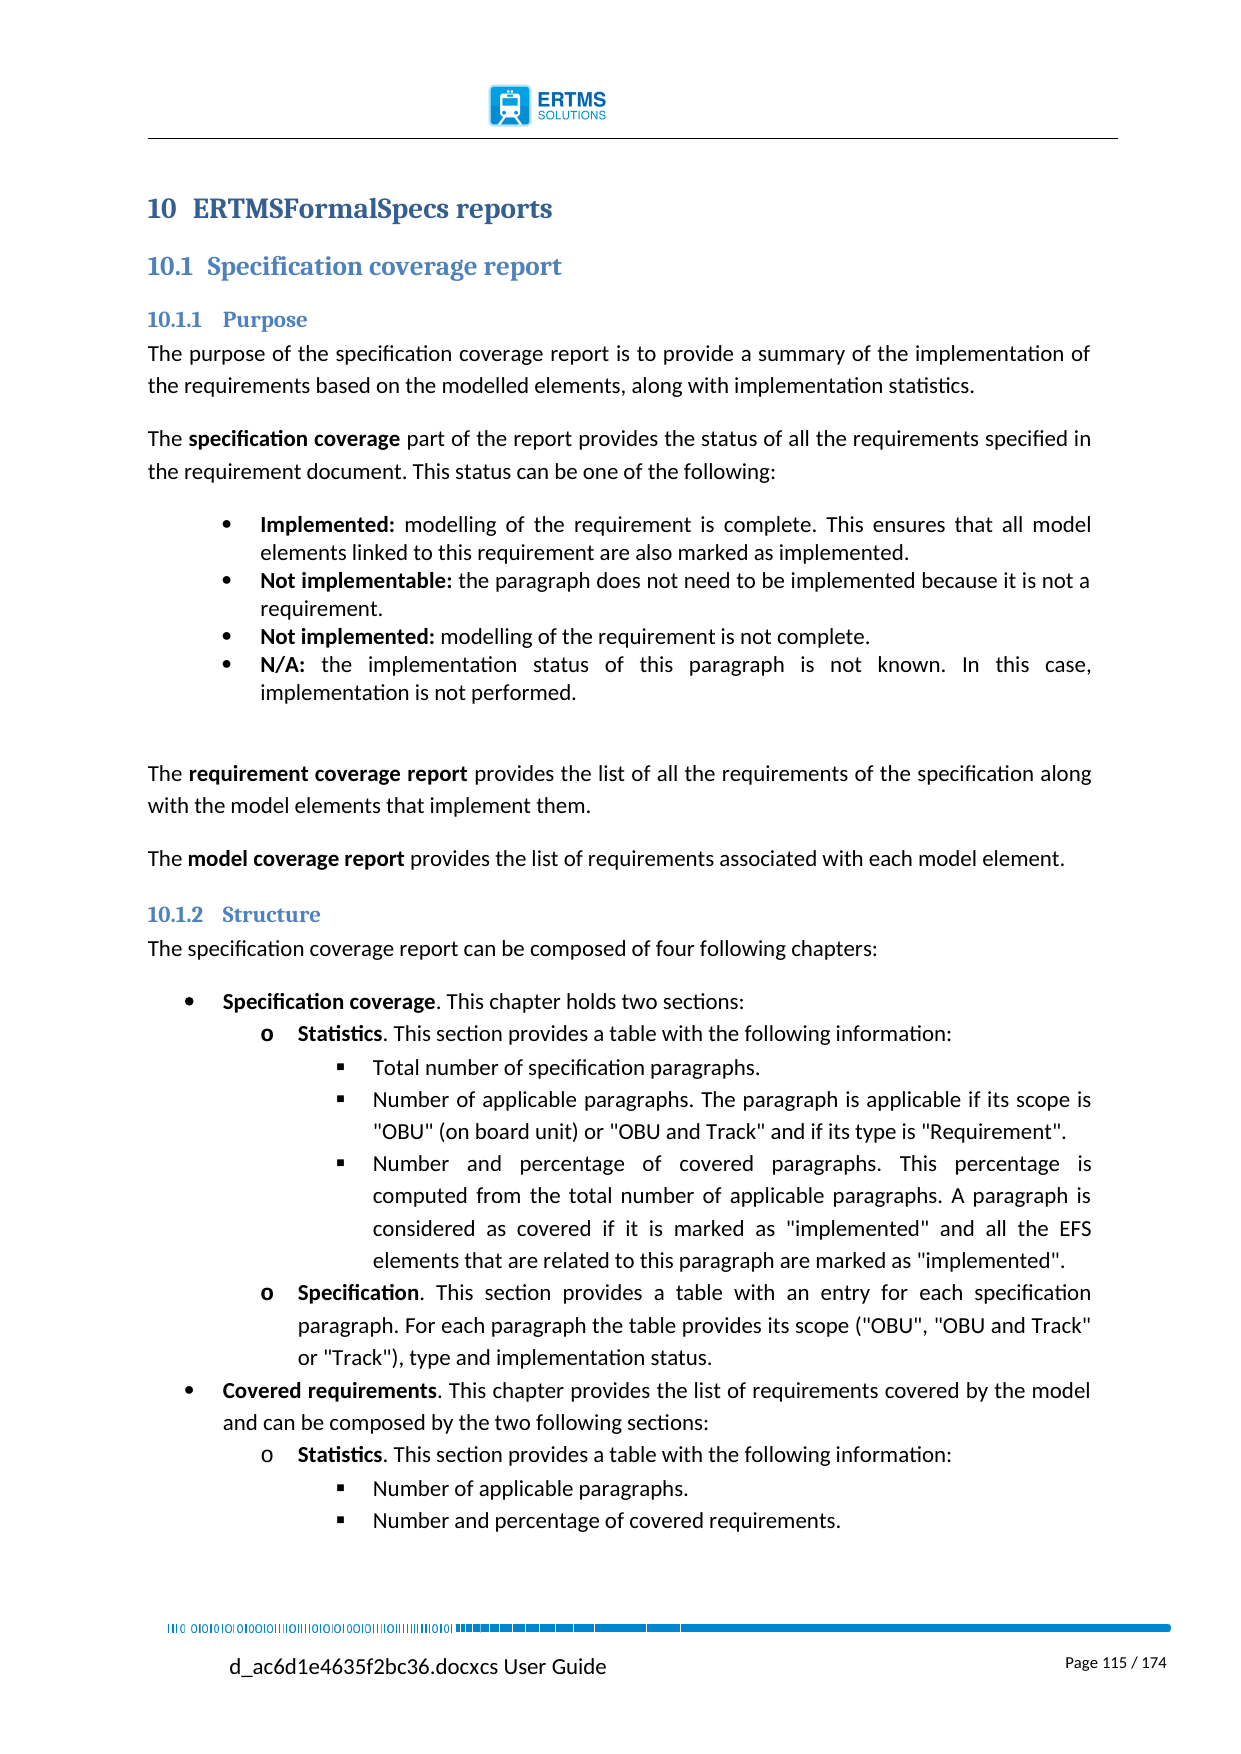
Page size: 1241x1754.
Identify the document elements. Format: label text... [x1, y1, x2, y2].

list Number of applicable paragraphs. The paragraph is applicable if its scope is "OBU" (on board unit) or "OBU and Track" and if its type is "Requirement". [335, 1085, 1093, 1145]
subtitle Purpose [148, 307, 1093, 333]
list Number of applicable paragraphs. [335, 1474, 1093, 1502]
picture [167, 1624, 1171, 1633]
list Covered requirements. This chapter provides the list of requirements covered by the model and can be composed by the two following sections: [185, 1376, 1093, 1436]
list Statistics. This section provides a table with the following information: [260, 1019, 1093, 1048]
list Number and percentage of covered paragraphs. This percentage is computed from the total number of applicable paragraphs. A paragraph is considered as covered if it is marked as "implemented" and all the EFS elements that are related to this paragraph are marked as "implemented". [335, 1149, 1093, 1274]
list Specification. This section provides a table with an entry for each specification paragraph. For each paragraph the table provides its scope ("OBU", "OBU and Track" or "Track"), type and implementation status. [260, 1278, 1093, 1372]
text The specification coverage part of the report provides the status of all the requirements specified in the requirement document. This status can be one of the following: [148, 424, 1093, 485]
list Total number of specification paragraphs. [335, 1053, 1093, 1081]
list Implemented: modelling of the requirement is complete. This ensures that all model elements linked to this requirement are also marked as implemented. [223, 510, 1093, 566]
text The purpose of the specification coverage report is to provide a summary of the implementation of the requirements based on the modelled elements, along with implementation statistics. [148, 339, 1093, 399]
list Statistics. This section provides a table with the following information: [260, 1440, 1093, 1469]
list Specification coverage. This chapter holds two sections: [185, 987, 1093, 1015]
list Not implemented: modelling of the requirement is not complete. [223, 622, 1093, 650]
list N/A: the implementation status of this paragraph is not known. In this case, implementation is not performed. [223, 650, 1093, 706]
subtitle Structure [148, 901, 1093, 928]
subtitle ERTMSFormalSpecs reports [148, 192, 1093, 226]
picture [477, 73, 617, 138]
text The specification coverage report can be composed of four following chapters: [148, 934, 1093, 962]
text The requirement coverage report provides the list of all the requirements of the specification along with the model elements that implement them. [148, 759, 1093, 819]
list Number and percentage of covered requirements. [335, 1506, 1093, 1534]
list Not implementable: the paragraph does not need to be implemented because it is not a requirement. [223, 566, 1093, 622]
subtitle Specification coverage report [148, 251, 1093, 282]
text The model coverage report provides the list of requirements associated with each model element. [148, 844, 1093, 872]
